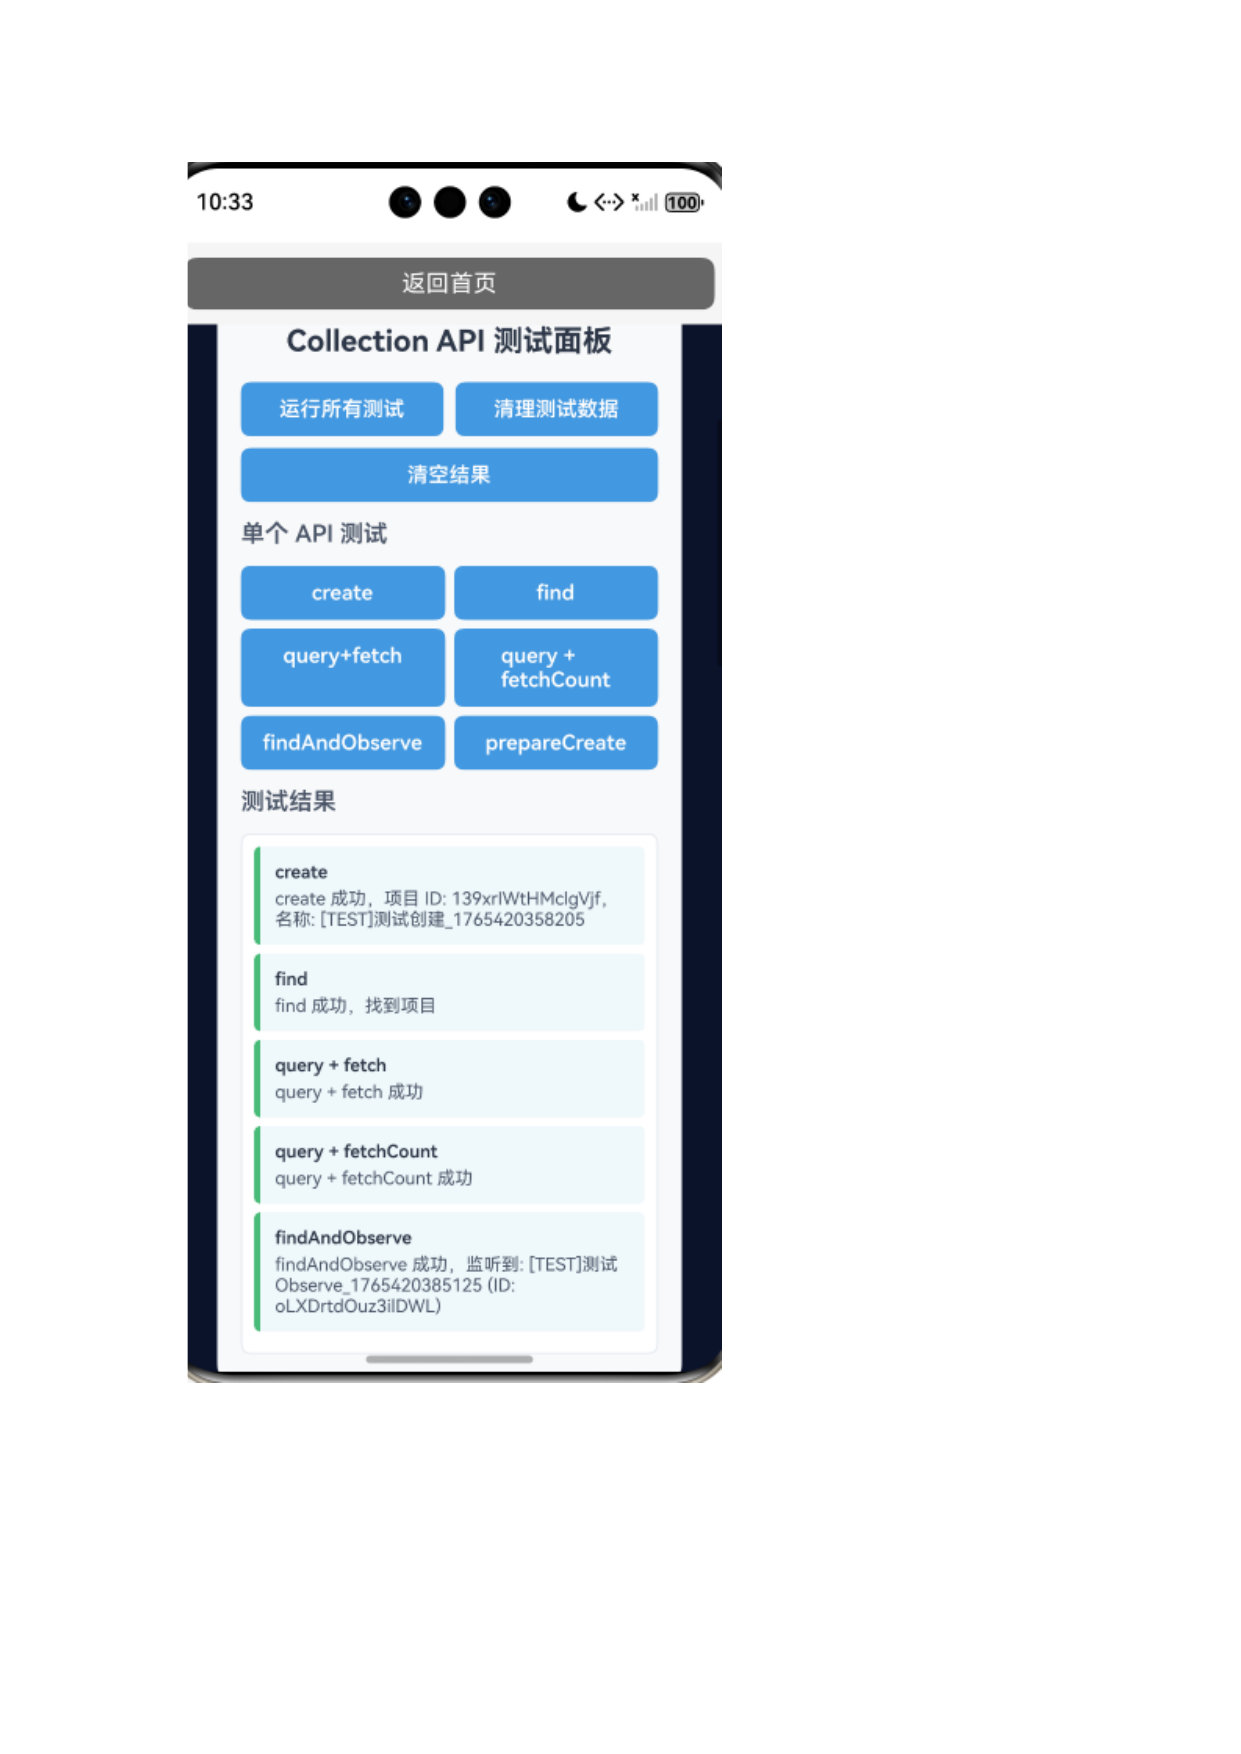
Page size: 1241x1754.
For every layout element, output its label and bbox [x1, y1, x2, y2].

picture [187, 162, 722, 1383]
